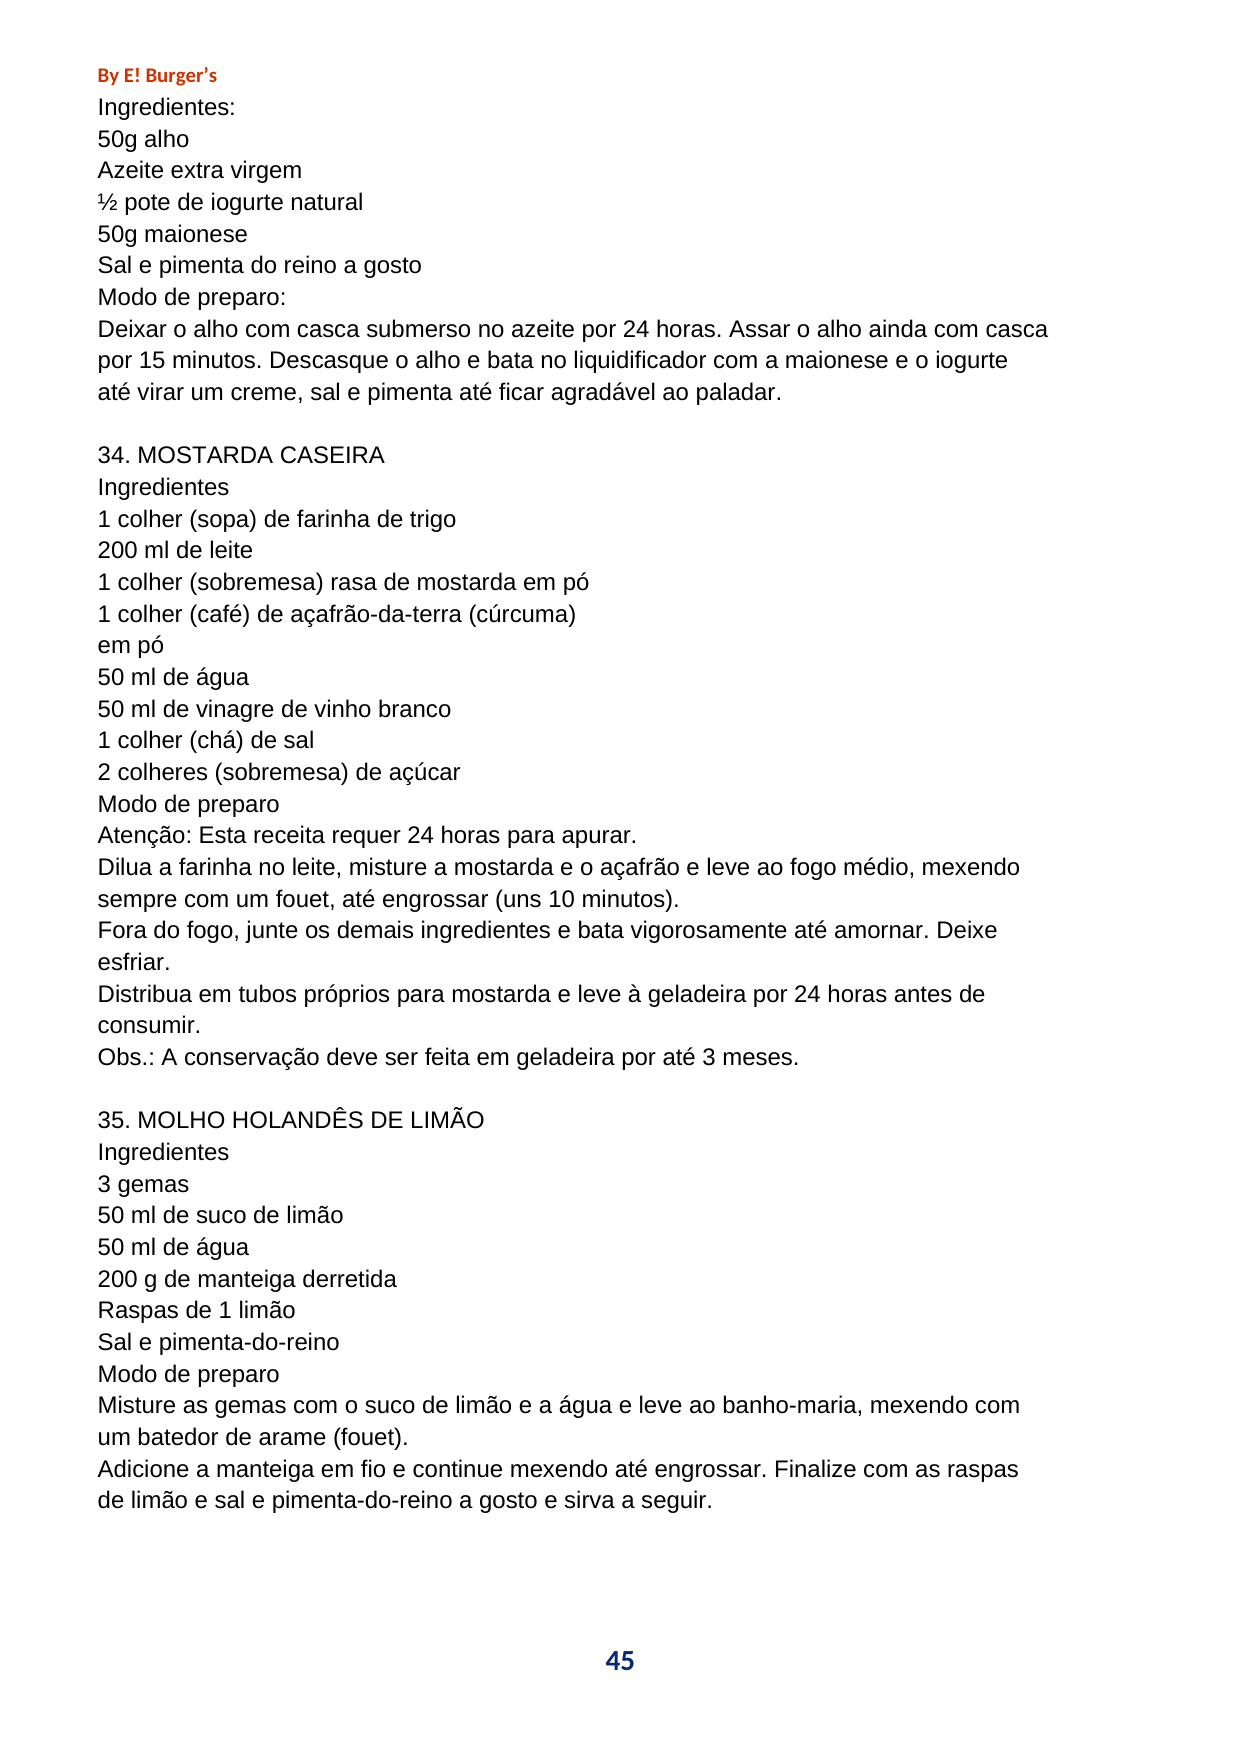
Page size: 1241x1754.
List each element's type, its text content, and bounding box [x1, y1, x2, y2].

text Atenção: Esta receita requer 24 horas para apurar. [97, 821, 1143, 849]
text 1 colher (chá) de sal [97, 726, 1143, 754]
text de limão e sal e pimenta-do-reino a gosto e sirva a seguir. [97, 1486, 1143, 1514]
text Obs.: A conservação deve ser feita em geladeira por até 3 meses. [97, 1043, 1143, 1071]
text Dilua a farinha no leite, misture a mostarda e o açafrão e leve ao fogo médio, mexendo [97, 853, 1143, 881]
text sempre com um fouet, até engrossar (uns 10 minutos). [97, 885, 1143, 912]
text Misture as gemas com o suco de limão e a água e leve ao banho-maria, mexendo com [97, 1391, 1143, 1419]
text Sal e pimenta-do-reino [97, 1328, 1143, 1356]
text Sal e pimenta do reino a gosto [97, 251, 1143, 279]
text 1 colher (café) de açafrão-da-terra (cúrcuma) [97, 600, 1143, 627]
text Adicione a manteiga em fio e continue mexendo até engrossar. Finalize com as raspas [97, 1455, 1143, 1482]
text Ingredientes [97, 473, 1143, 501]
text 50 ml de suco de limão [97, 1201, 1143, 1229]
text Distribua em tubos próprios para mostarda e leve à geladeira por 24 horas antes de [97, 980, 1143, 1007]
text Raspas de 1 limão [97, 1296, 1143, 1324]
text 200 g de manteiga derretida [97, 1265, 1143, 1292]
text 50 ml de vinagre de vinho branco [97, 695, 1143, 722]
text Modo de preparo: [97, 283, 1143, 311]
text Deixar o alho com casca submerso no azeite por 24 horas. Assar o alho ainda com casca [97, 315, 1143, 342]
text 50 ml de água [97, 1233, 1143, 1261]
text Ingredientes: [97, 93, 1143, 121]
text um batedor de arame (fouet). [97, 1423, 1143, 1451]
text 2 colheres (sobremesa) de açúcar [97, 758, 1143, 786]
text 3 gemas [97, 1170, 1143, 1197]
text 50g alho [97, 125, 1143, 152]
text 1 colher (sopa) de farinha de trigo [97, 505, 1143, 532]
text ½ pote de iogurte natural [97, 188, 1143, 216]
text em pó [97, 631, 1143, 659]
text até virar um creme, sal e pimenta até ficar agradável ao paladar. [97, 378, 1143, 406]
text esfriar. [97, 948, 1143, 976]
text 1 colher (sobremesa) rasa de mostarda em pó [97, 568, 1143, 596]
text 50g maionese [97, 220, 1143, 247]
text 50 ml de água [97, 663, 1143, 691]
text Ingredientes [97, 1138, 1143, 1166]
text 34. MOSTARDA CASEIRA [97, 441, 1143, 469]
text Azeite extra virgem [97, 156, 1143, 184]
text por 15 minutos. Descasque o alho e bata no liquidificador com a maionese e o iogurte [97, 346, 1143, 374]
text Modo de preparo [97, 790, 1143, 817]
text 200 ml de leite [97, 536, 1143, 564]
text Modo de preparo [97, 1360, 1143, 1387]
text Fora do fogo, junte os demais ingredientes e bata vigorosamente até amornar. Deixe [97, 916, 1143, 944]
text consumir. [97, 1011, 1143, 1039]
text 35. MOLHO HOLANDÊS DE LIMÃO [97, 1106, 1143, 1134]
